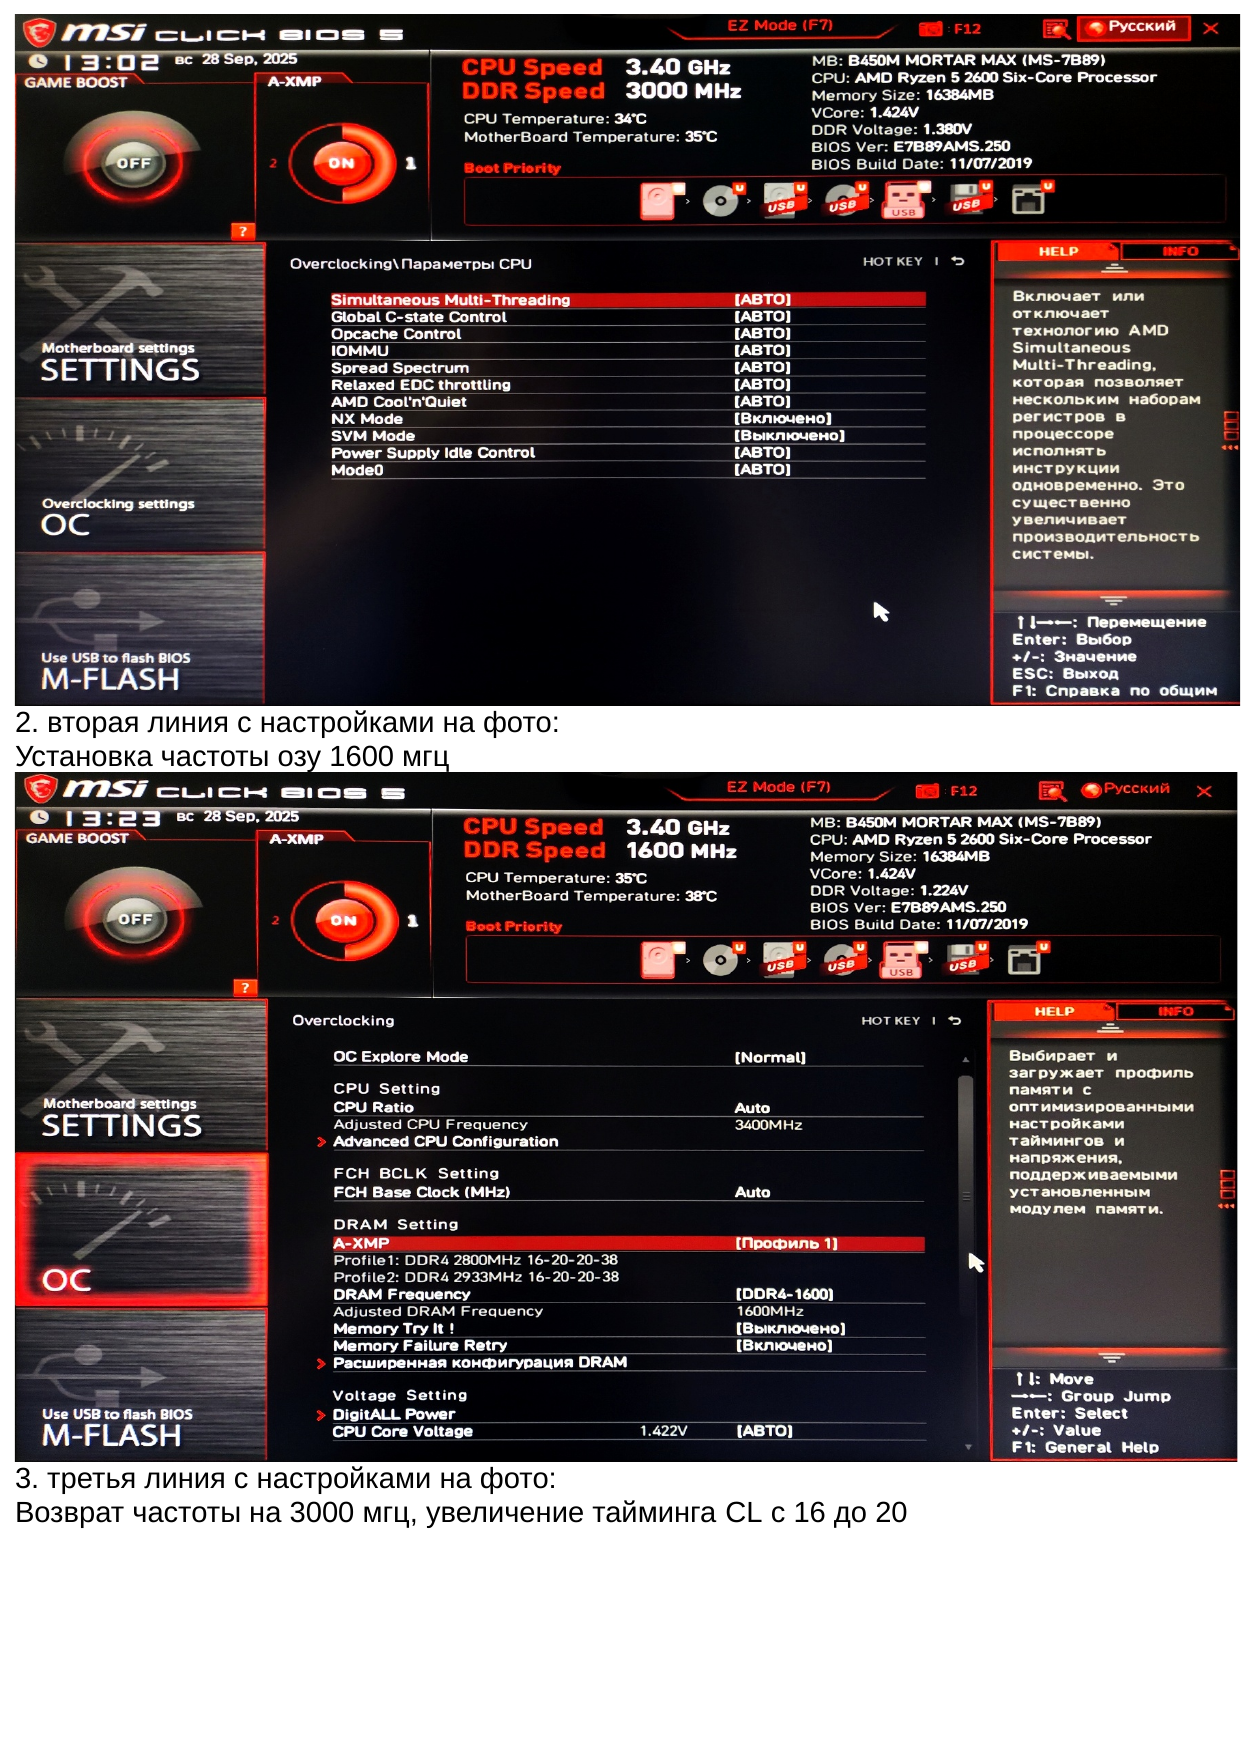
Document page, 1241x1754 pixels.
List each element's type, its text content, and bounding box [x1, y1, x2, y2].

picture [14, 14, 1241, 706]
text Установка частоты озу 1600 мгц [15, 739, 1196, 772]
text 2. вторая линия с настройками на фото: [15, 706, 1196, 739]
text Возврат частоты на 3000 мгц, увеличение тайминга CL с 16 до 20 [15, 1495, 1196, 1529]
picture [14, 772, 1238, 1462]
text 3. третья линия с настройками на фото: [15, 1462, 1196, 1495]
